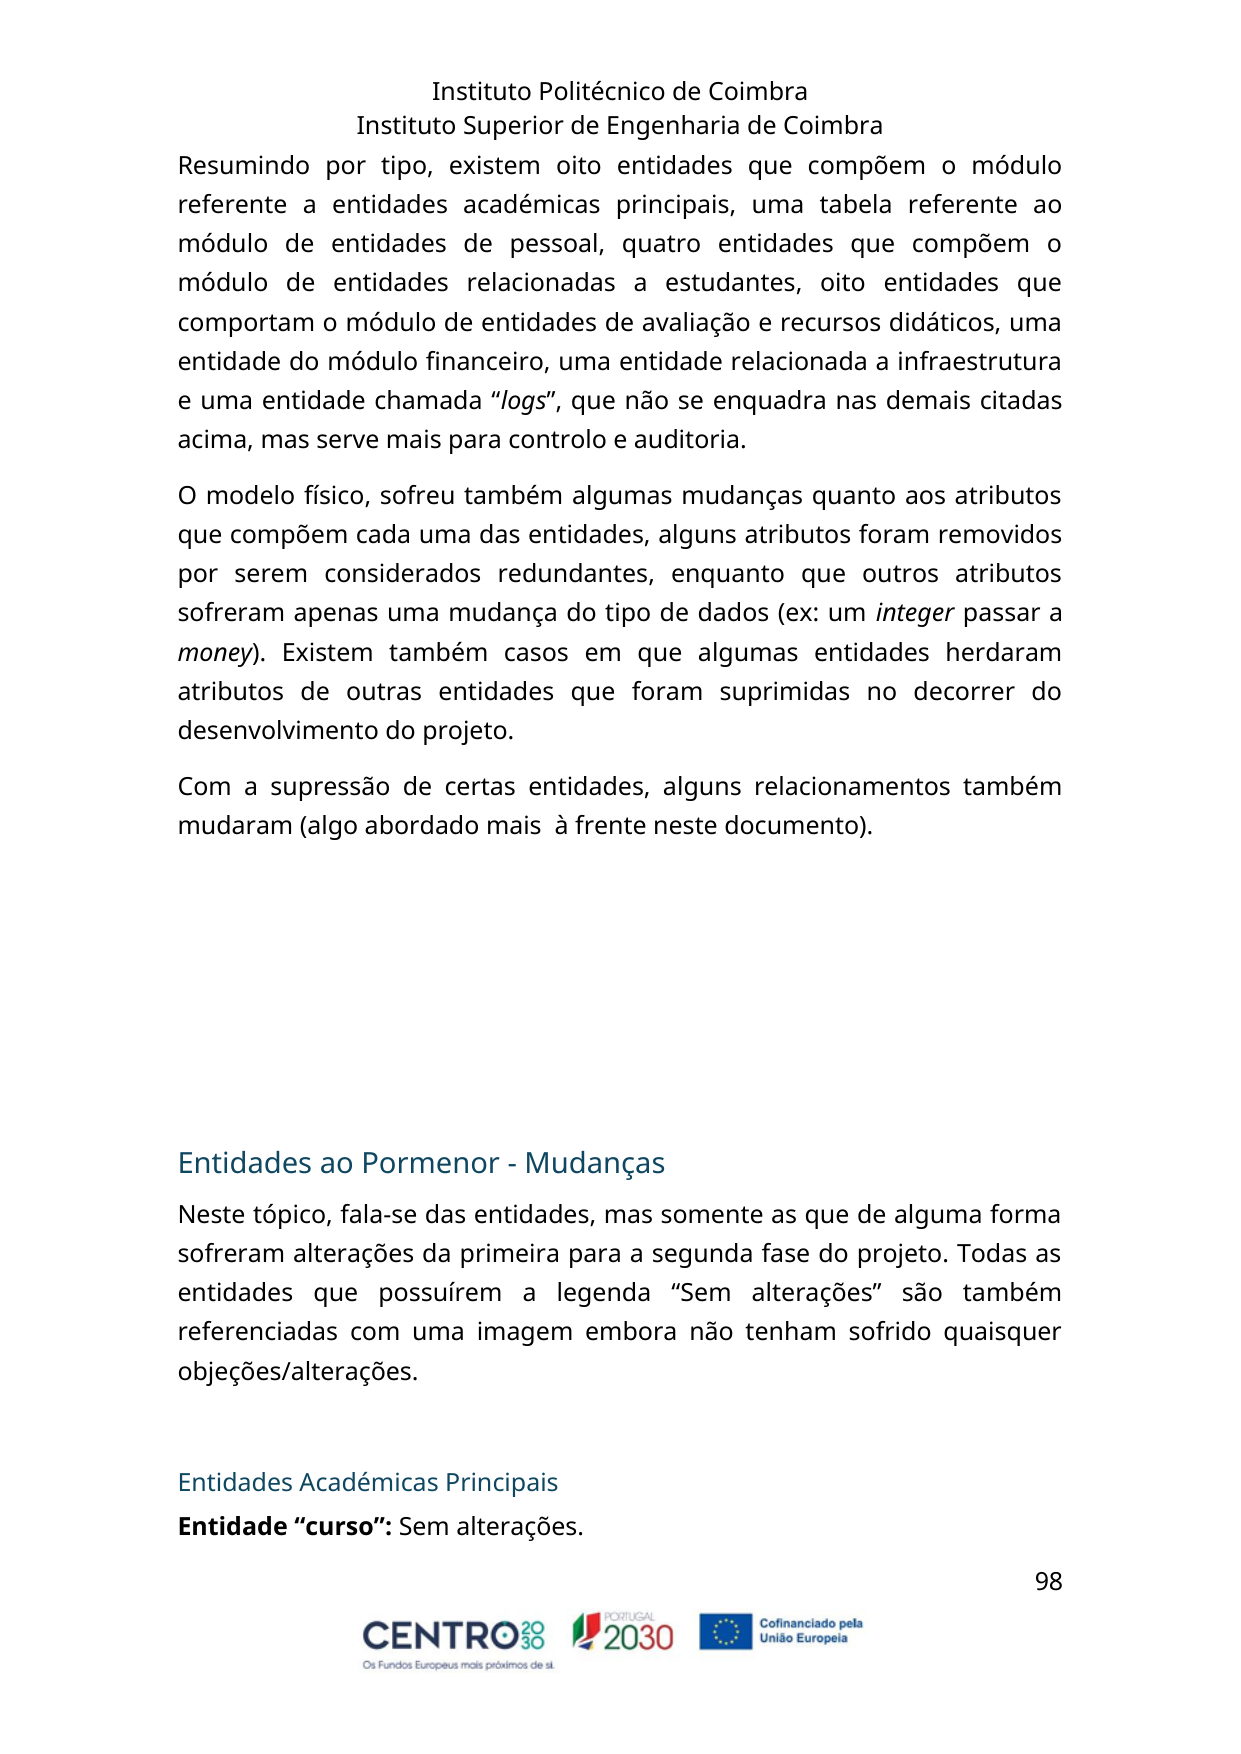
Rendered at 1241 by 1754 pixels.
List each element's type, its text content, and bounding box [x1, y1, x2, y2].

text Entidade “curso”: Sem alterações. [177, 1508, 1063, 1542]
picture [349, 1597, 891, 1681]
subtitle Entidades Académicas Principais [177, 1465, 1063, 1499]
text Com a supressão de certas entidades, alguns relacionamentos também mudaram (algo abordado mais à frente neste documento). [177, 768, 1063, 842]
subtitle Entidades ao Pormenor - Mudanças [177, 1143, 1063, 1182]
text Resumindo por tipo, existem oito entidades que compõem o módulo referente a entidades académicas principais, uma tabela referente ao módulo de entidades de pessoal, quatro entidades que compõem o módulo de entidades relacionadas a estudantes, oito entidades que comportam o módulo de entidades de avaliação e recursos didáticos, uma entidade do módulo financeiro, uma entidade relacionada a infraestrutura e uma entidade chamada “logs”, que não se enquadra nas demais citadas acima, mas serve mais para controlo e auditoria. [177, 148, 1063, 456]
text O modelo físico, sofreu também algumas mudanças quanto aos atributos que compõem cada uma das entidades, alguns atributos foram removidos por serem considerados redundantes, enquanto que outros atributos sofreram apenas uma mudança do tipo de dados (ex: um integer passar a money). Existem também casos em que algumas entidades herdaram atributos de outras entidades que foram suprimidas no decorrer do desenvolvimento do projeto. [177, 478, 1063, 747]
text Neste tópico, fala-se das entidades, mas somente as que de alguma forma sofreram alterações da primeira para a segunda fase do projeto. Todas as entidades que possuírem a legenda “Sem alterações” são também referenciadas com uma imagem embora não tenham sofrido quaisquer objeções/alterações. [177, 1197, 1063, 1387]
